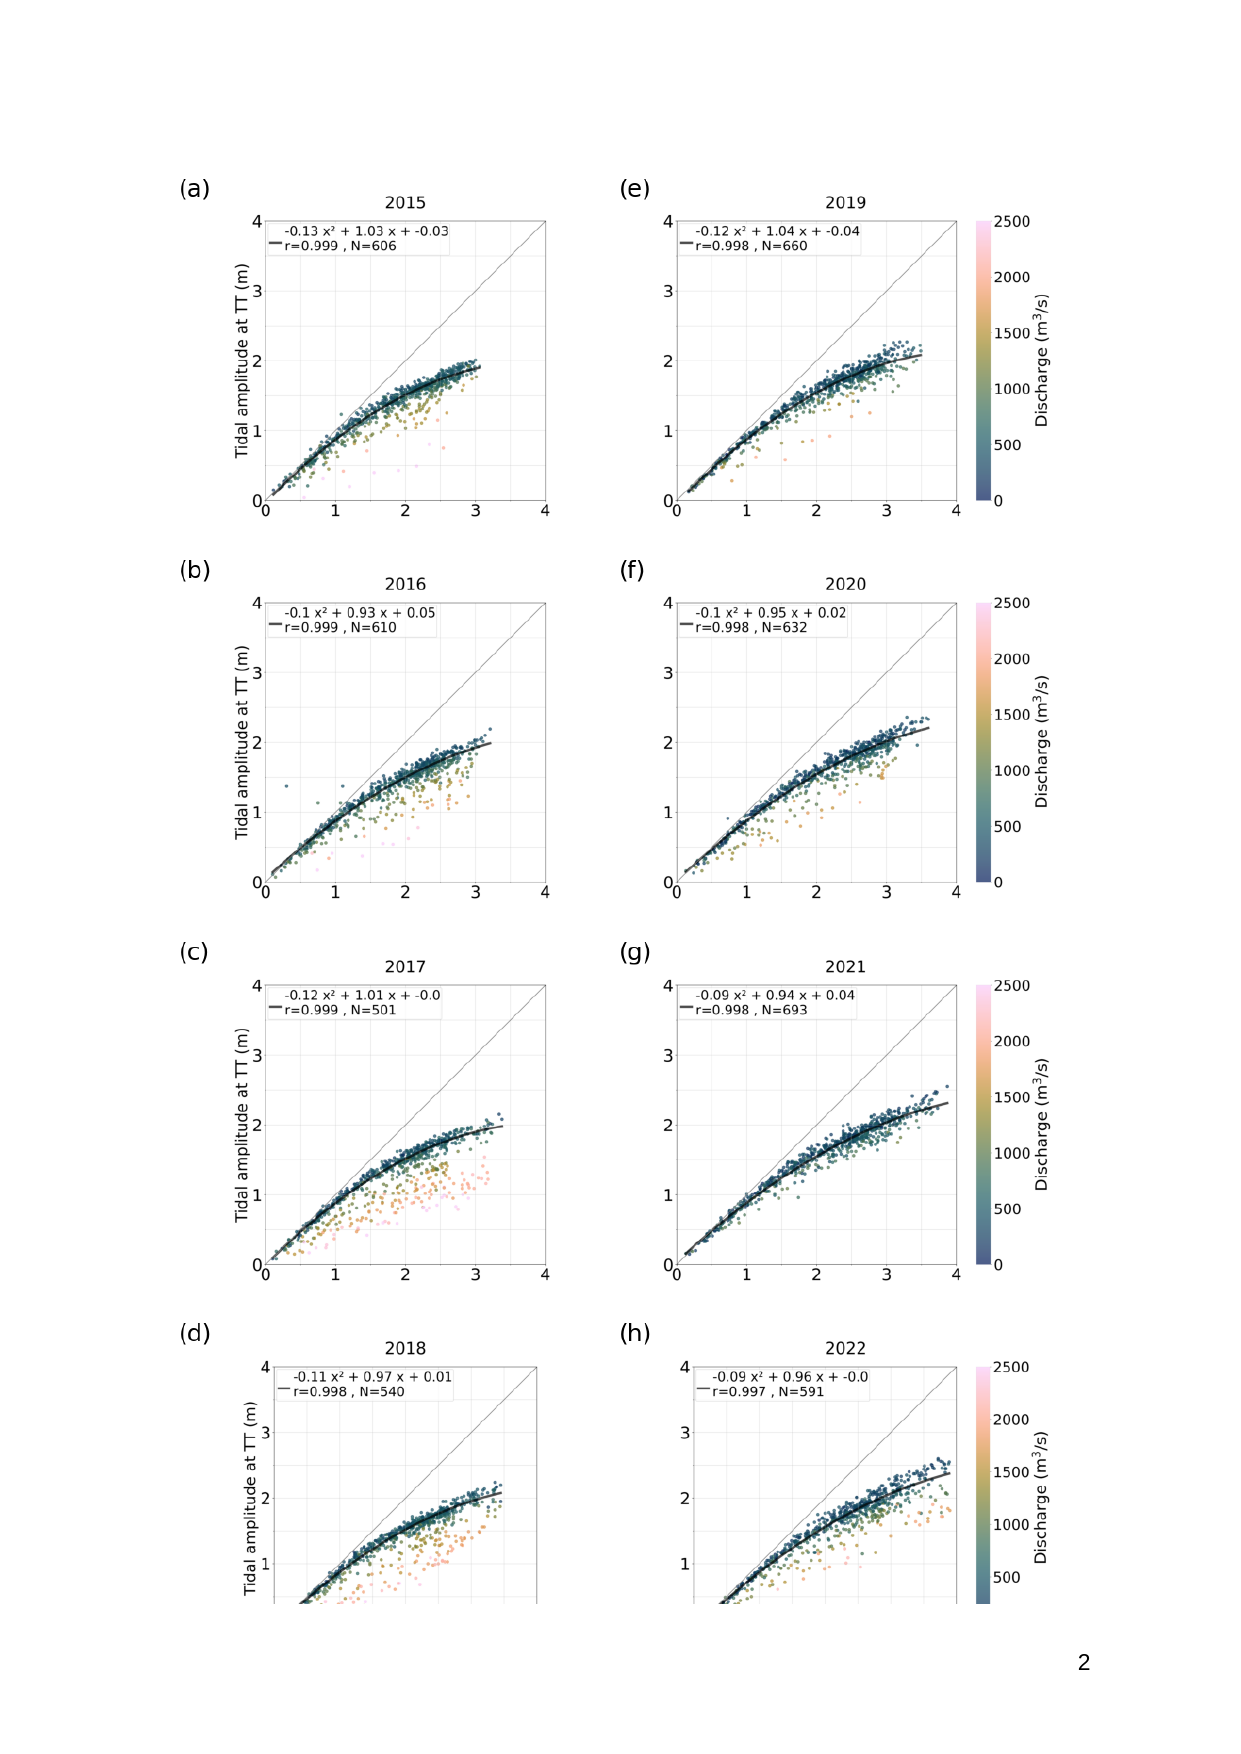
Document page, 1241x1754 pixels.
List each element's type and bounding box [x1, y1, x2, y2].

picture [150, 150, 1091, 1604]
